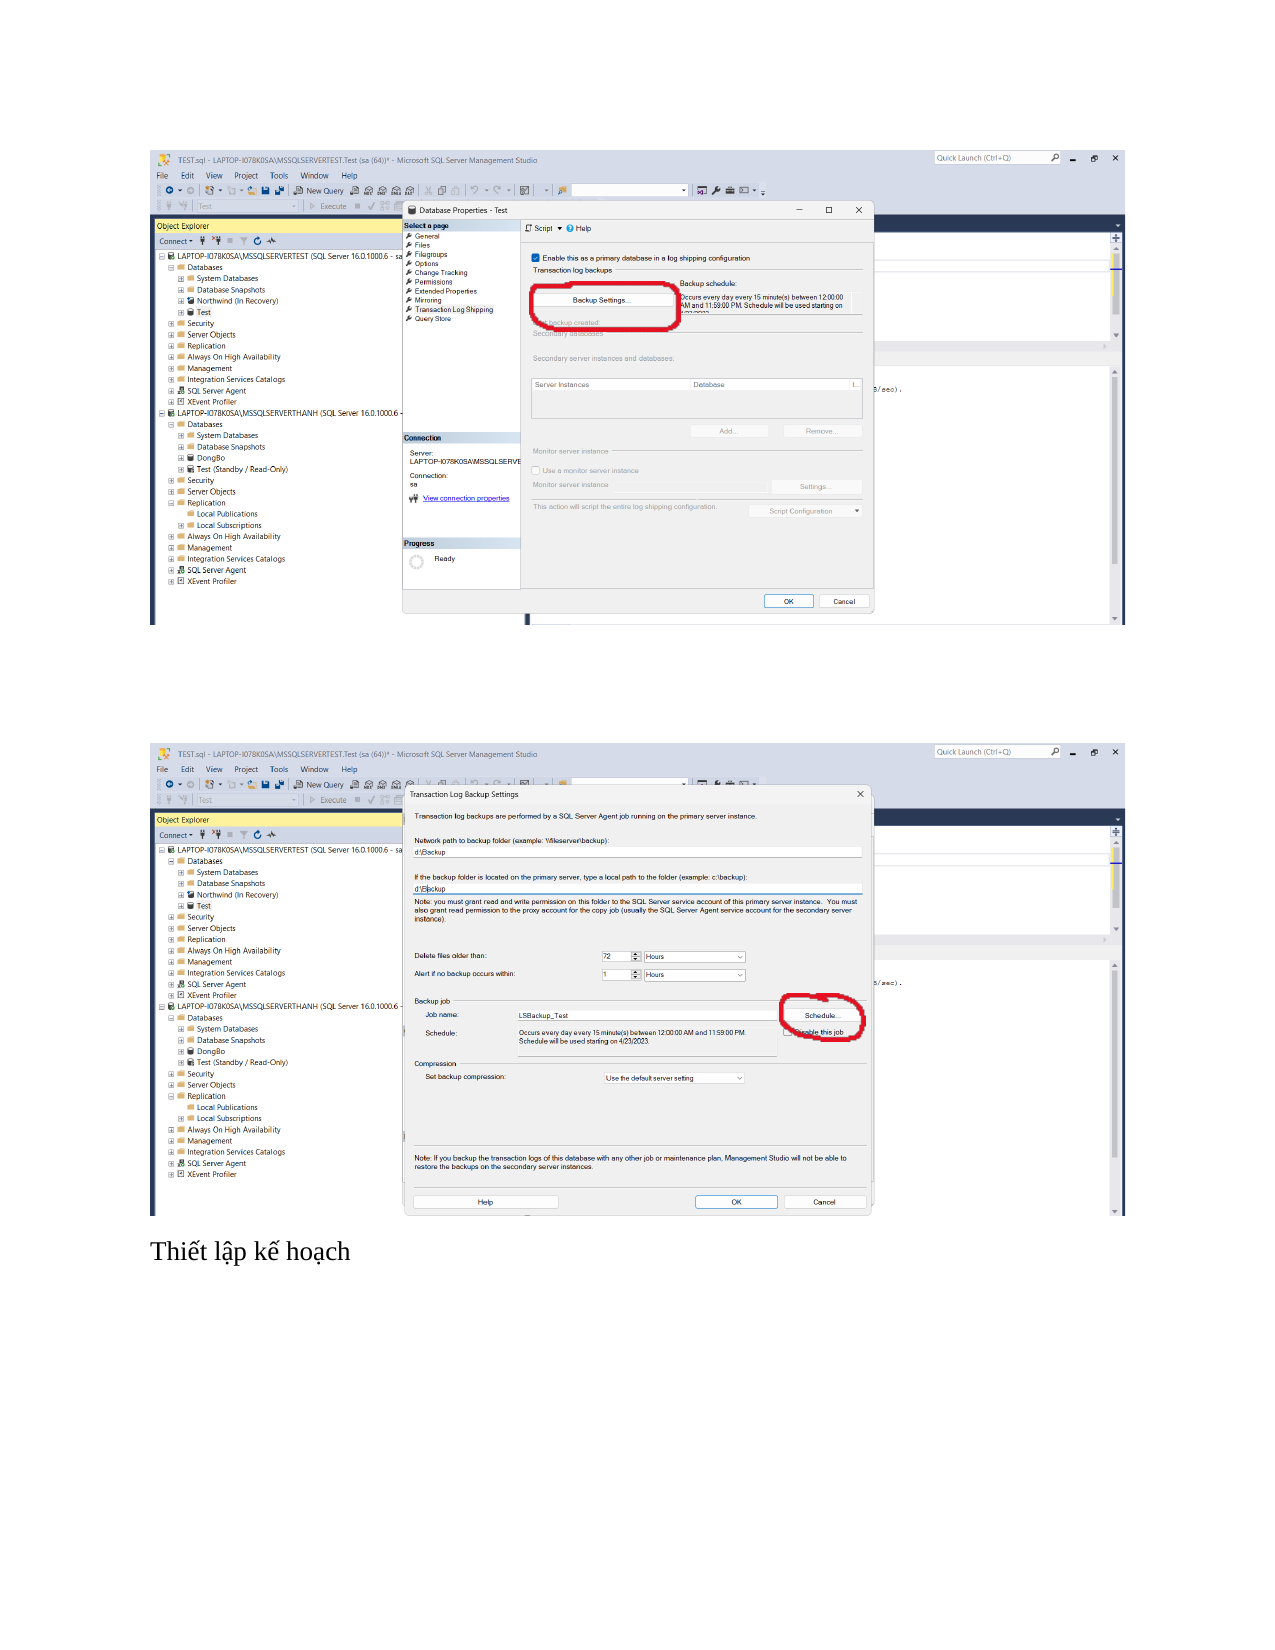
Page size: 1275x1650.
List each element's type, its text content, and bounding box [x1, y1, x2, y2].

picture [150, 743, 1125, 1216]
text Thiết lập kế hoạch [150, 1235, 1125, 1266]
picture [150, 150, 1125, 625]
